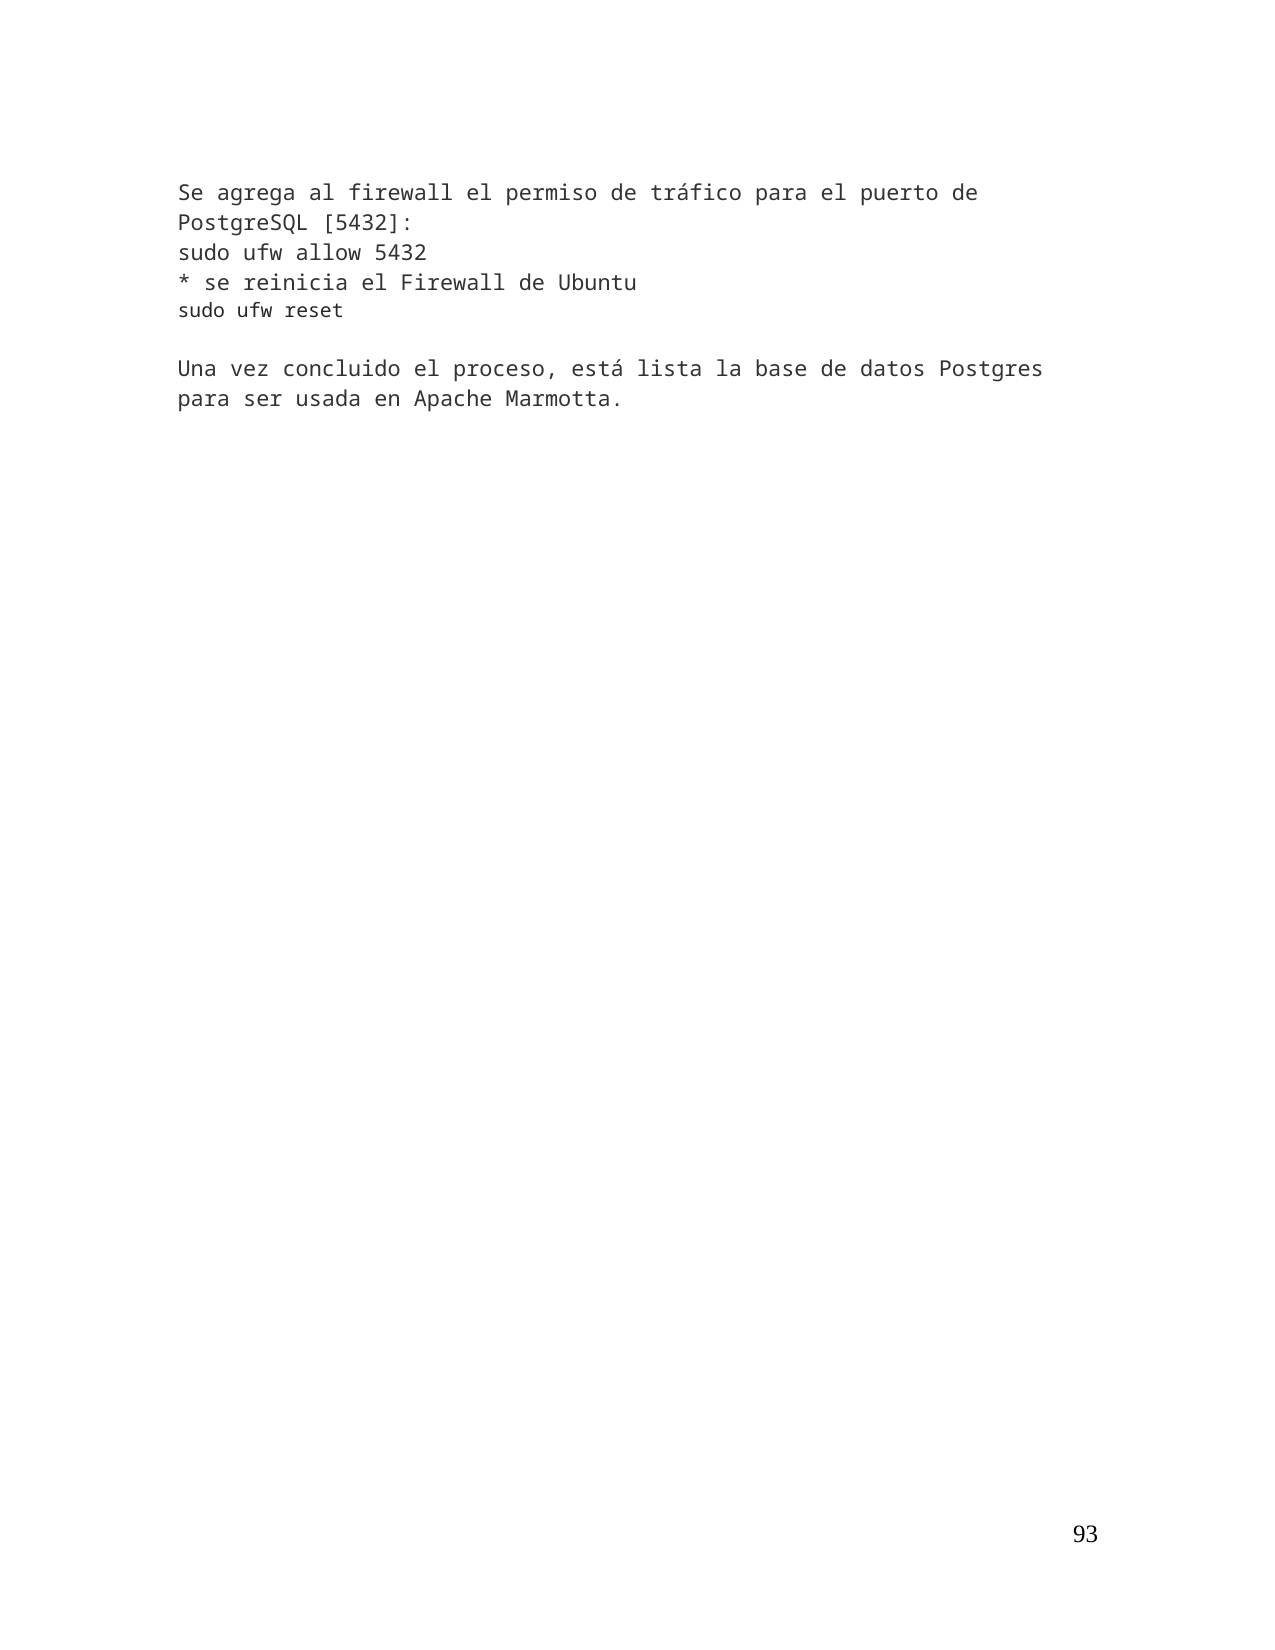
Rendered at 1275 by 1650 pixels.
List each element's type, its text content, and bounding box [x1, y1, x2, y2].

text sudo ufw allow 5432 [177, 237, 1098, 267]
text Una vez concluido el proceso, está lista la base de datos Postgres para ser usada en Apache Marmotta. [177, 353, 1098, 413]
text * se reinicia el Firewall de Ubuntu [177, 267, 1098, 297]
text Se agrega al firewall el permiso de tráfico para el puerto de PostgreSQL [5432]: [177, 177, 1098, 237]
text sudo ufw reset [177, 297, 1098, 323]
